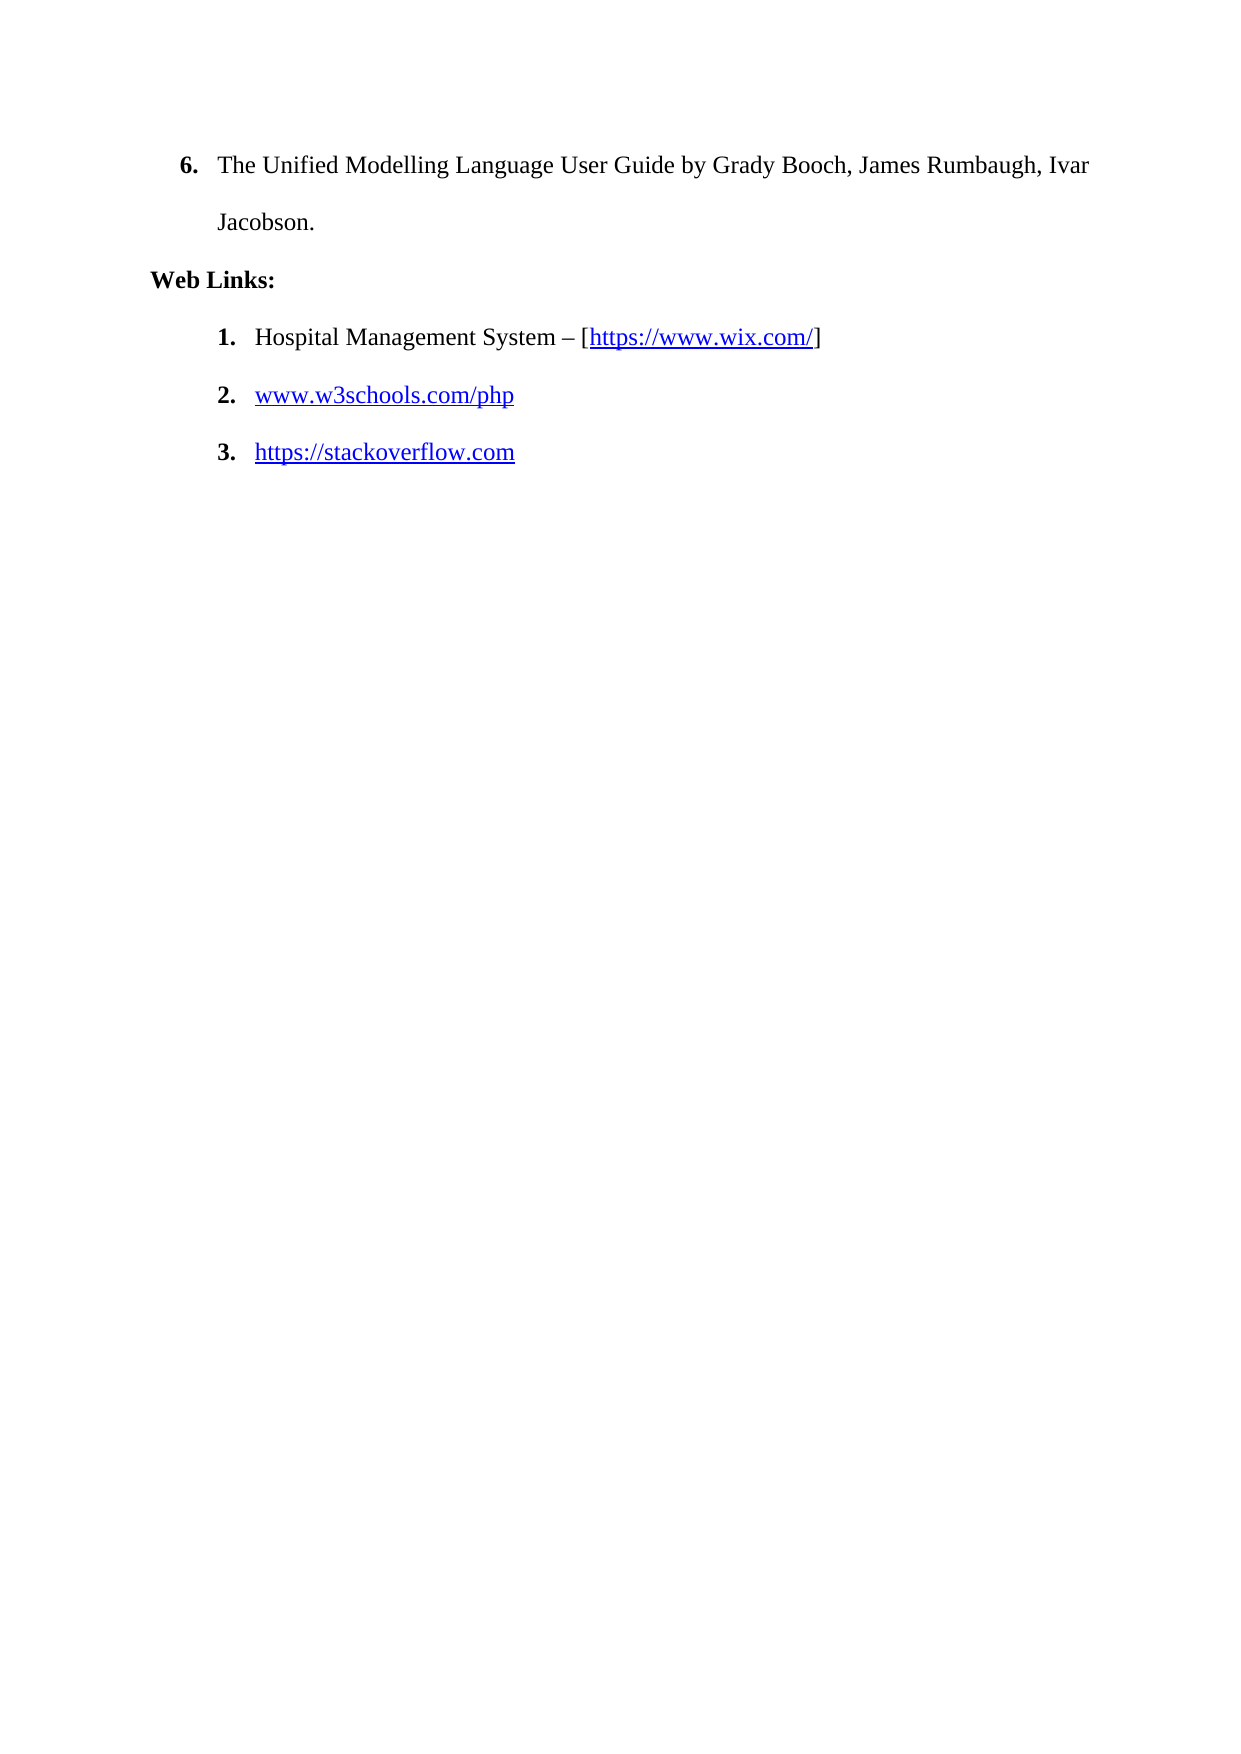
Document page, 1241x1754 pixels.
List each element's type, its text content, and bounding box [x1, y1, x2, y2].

list The Unified Modelling Language User Guide by Grady Booch, James Rumbaugh, Ivar Jacobson. [179, 150, 1090, 236]
list Hospital Management System – [https://www.wix.com/] [217, 322, 1090, 351]
list www.w3schools.com/php [217, 380, 1090, 409]
text Web Links: [150, 265, 1090, 294]
list https://stackoverflow.com [217, 437, 1090, 466]
